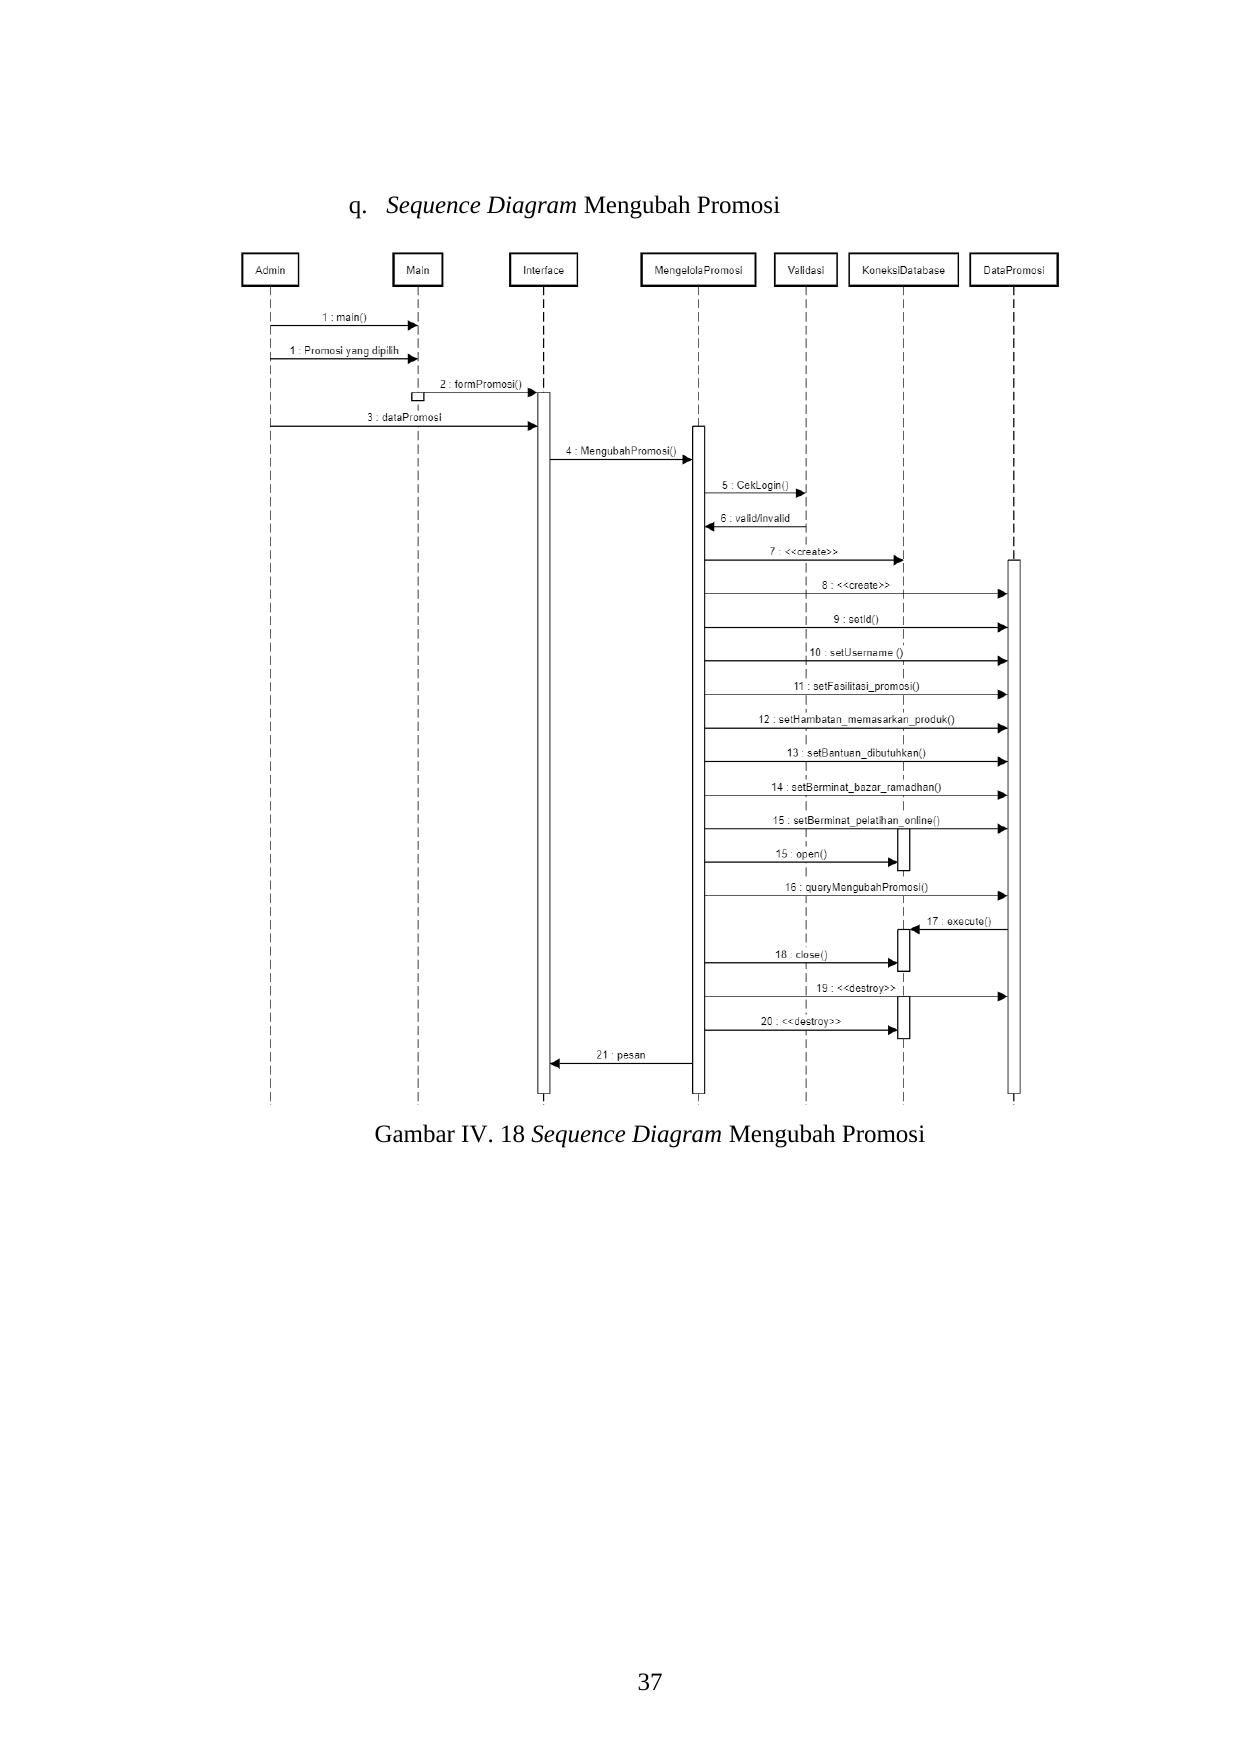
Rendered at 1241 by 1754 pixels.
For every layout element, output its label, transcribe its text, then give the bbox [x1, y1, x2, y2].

picture [236, 245, 1063, 1105]
text Gambar IV. 18 Sequence Diagram Mengubah Promosi [236, 1119, 1063, 1147]
list Sequence Diagram Mengubah Promosi [349, 190, 1063, 218]
